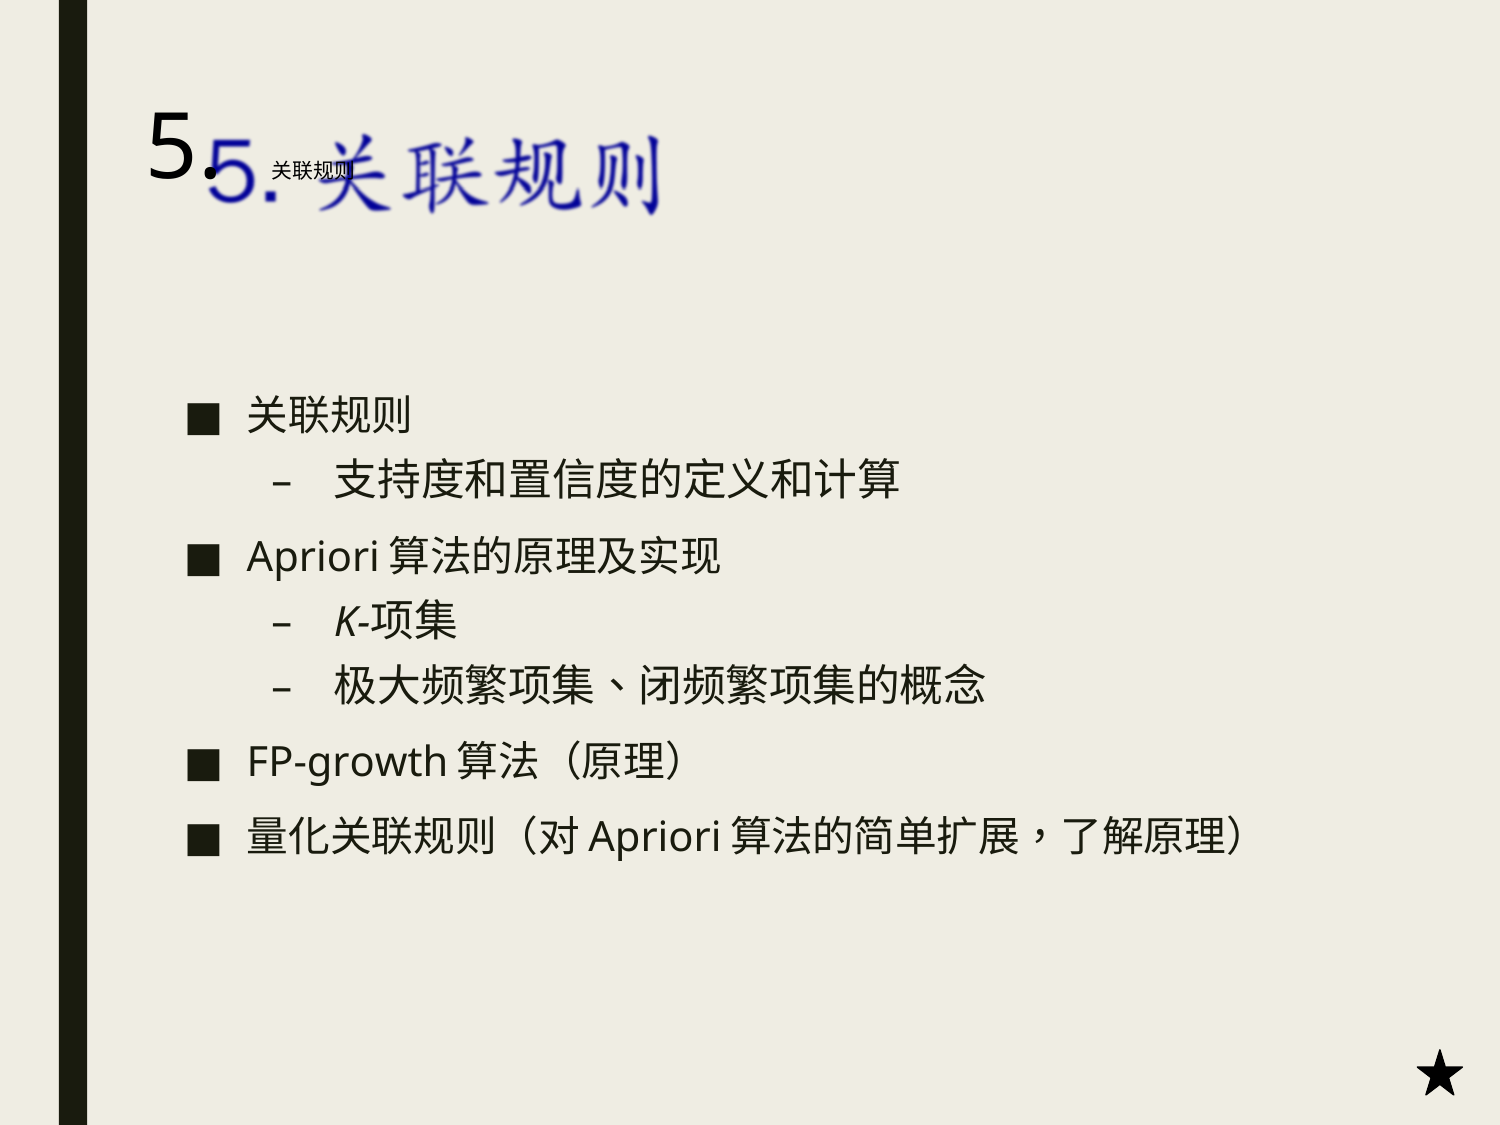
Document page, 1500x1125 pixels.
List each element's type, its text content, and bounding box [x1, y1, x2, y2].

list Apriori算法的原理及实现 [184, 526, 1442, 583]
list 关联规则 [184, 386, 1442, 442]
picture [145, 80, 732, 287]
subtitle 极大频繁项集、闭频繁项集的概念 [271, 654, 1442, 714]
list K-项集 [271, 589, 1442, 649]
list 量化关联规则（对Apriori算法的简单扩展，了解原理） [184, 807, 1442, 864]
subtitle 支持度和置信度的定义和计算 [271, 449, 1442, 508]
list FP-growth算法（原理） [184, 732, 1442, 789]
